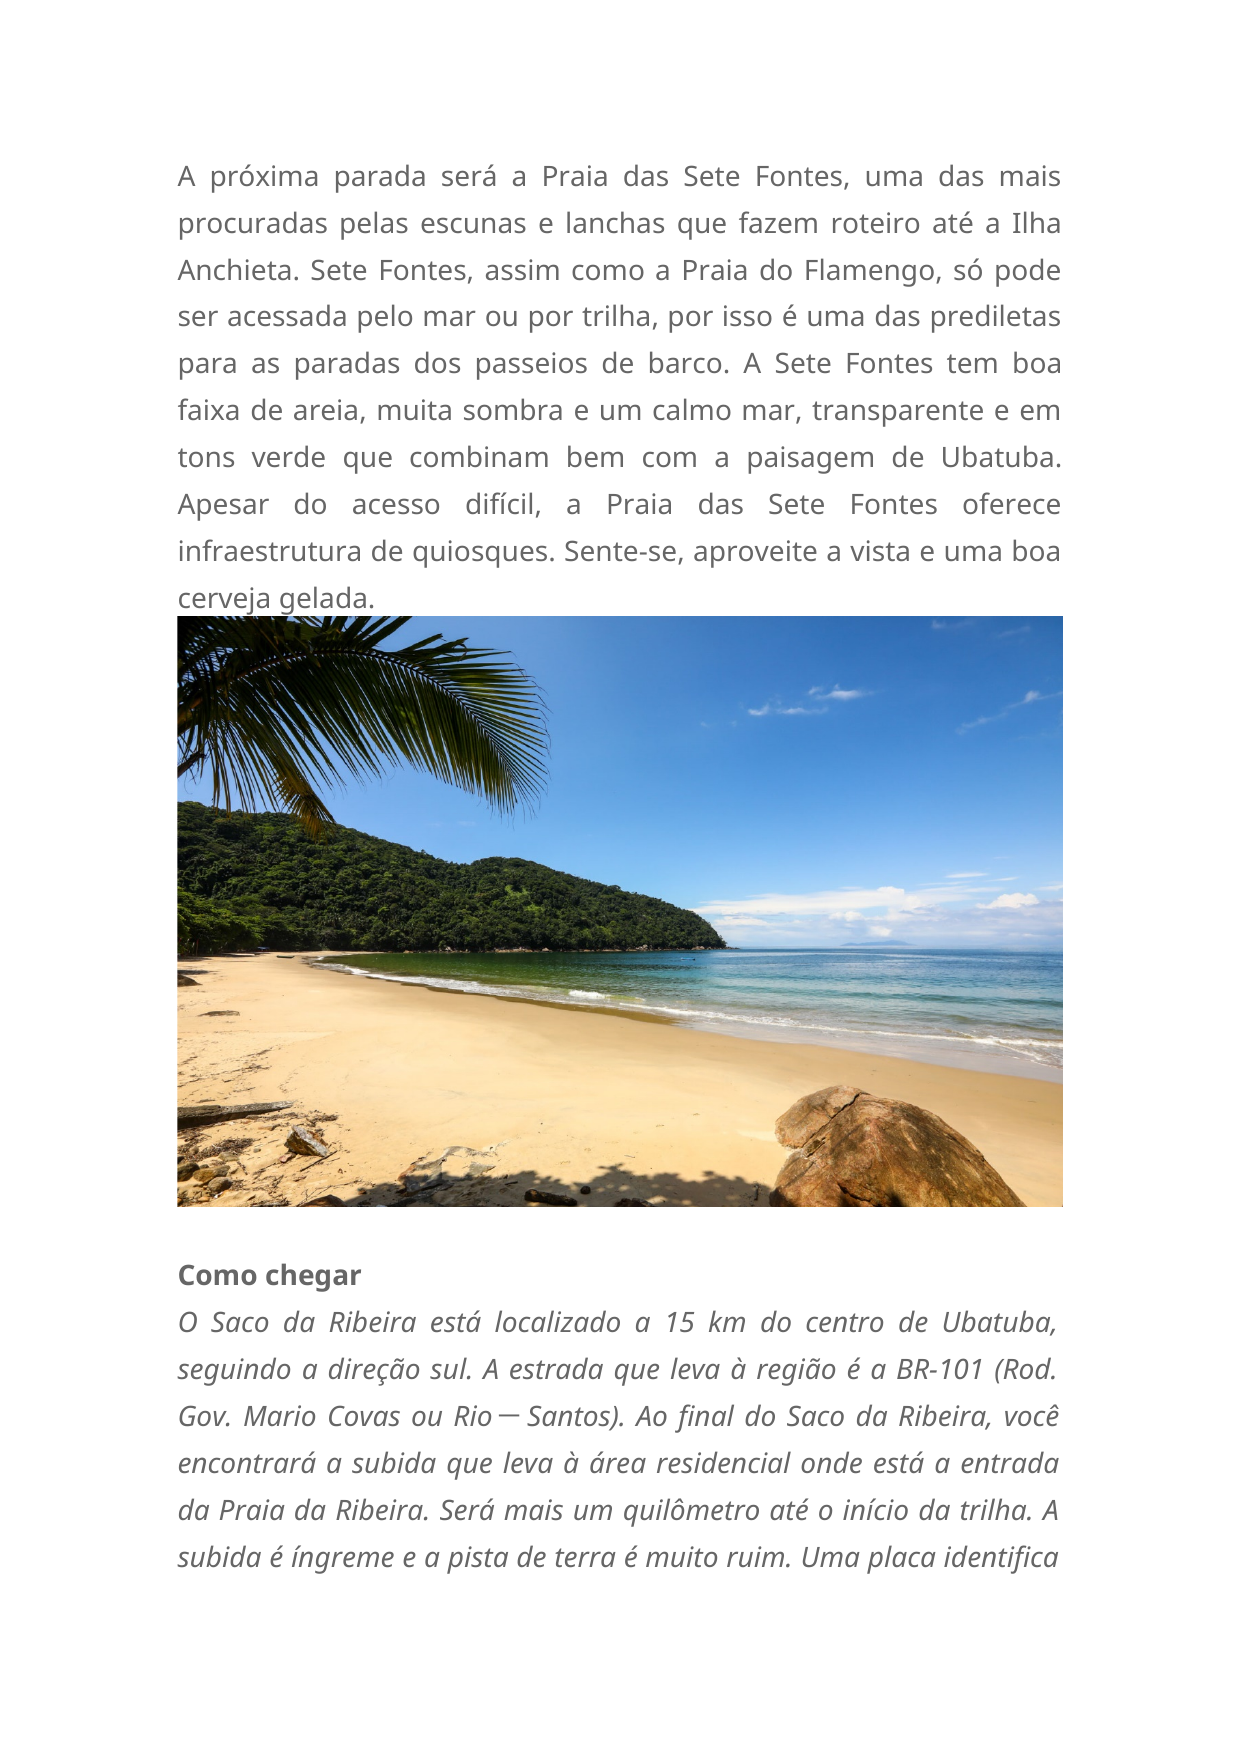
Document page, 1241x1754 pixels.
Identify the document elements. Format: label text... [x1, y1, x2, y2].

text A próxima parada será a Praia das Sete Fontes, uma das mais procuradas pelas escunas e lanchas que fazem roteiro até a Ilha Anchieta. Sete Fontes, assim como a Praia do Flamengo, só pode ser acessada pelo mar ou por trilha, por isso é uma das prediletas para as paradas dos passeios de barco. A Sete Fontes tem boa faixa de areia, muita sombra e um calmo mar, transparente e em tons verde que combinam bem com a paisagem de Ubatuba. Apesar do acesso difícil, a Praia das Sete Fontes oferece infraestrutura de quiosques. Sente-se, aproveite a vista e uma boa cerveja gelada. [177, 148, 1063, 616]
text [177, 1294, 1063, 1575]
text Como chegar [177, 1247, 1063, 1294]
picture [177, 616, 1063, 1207]
